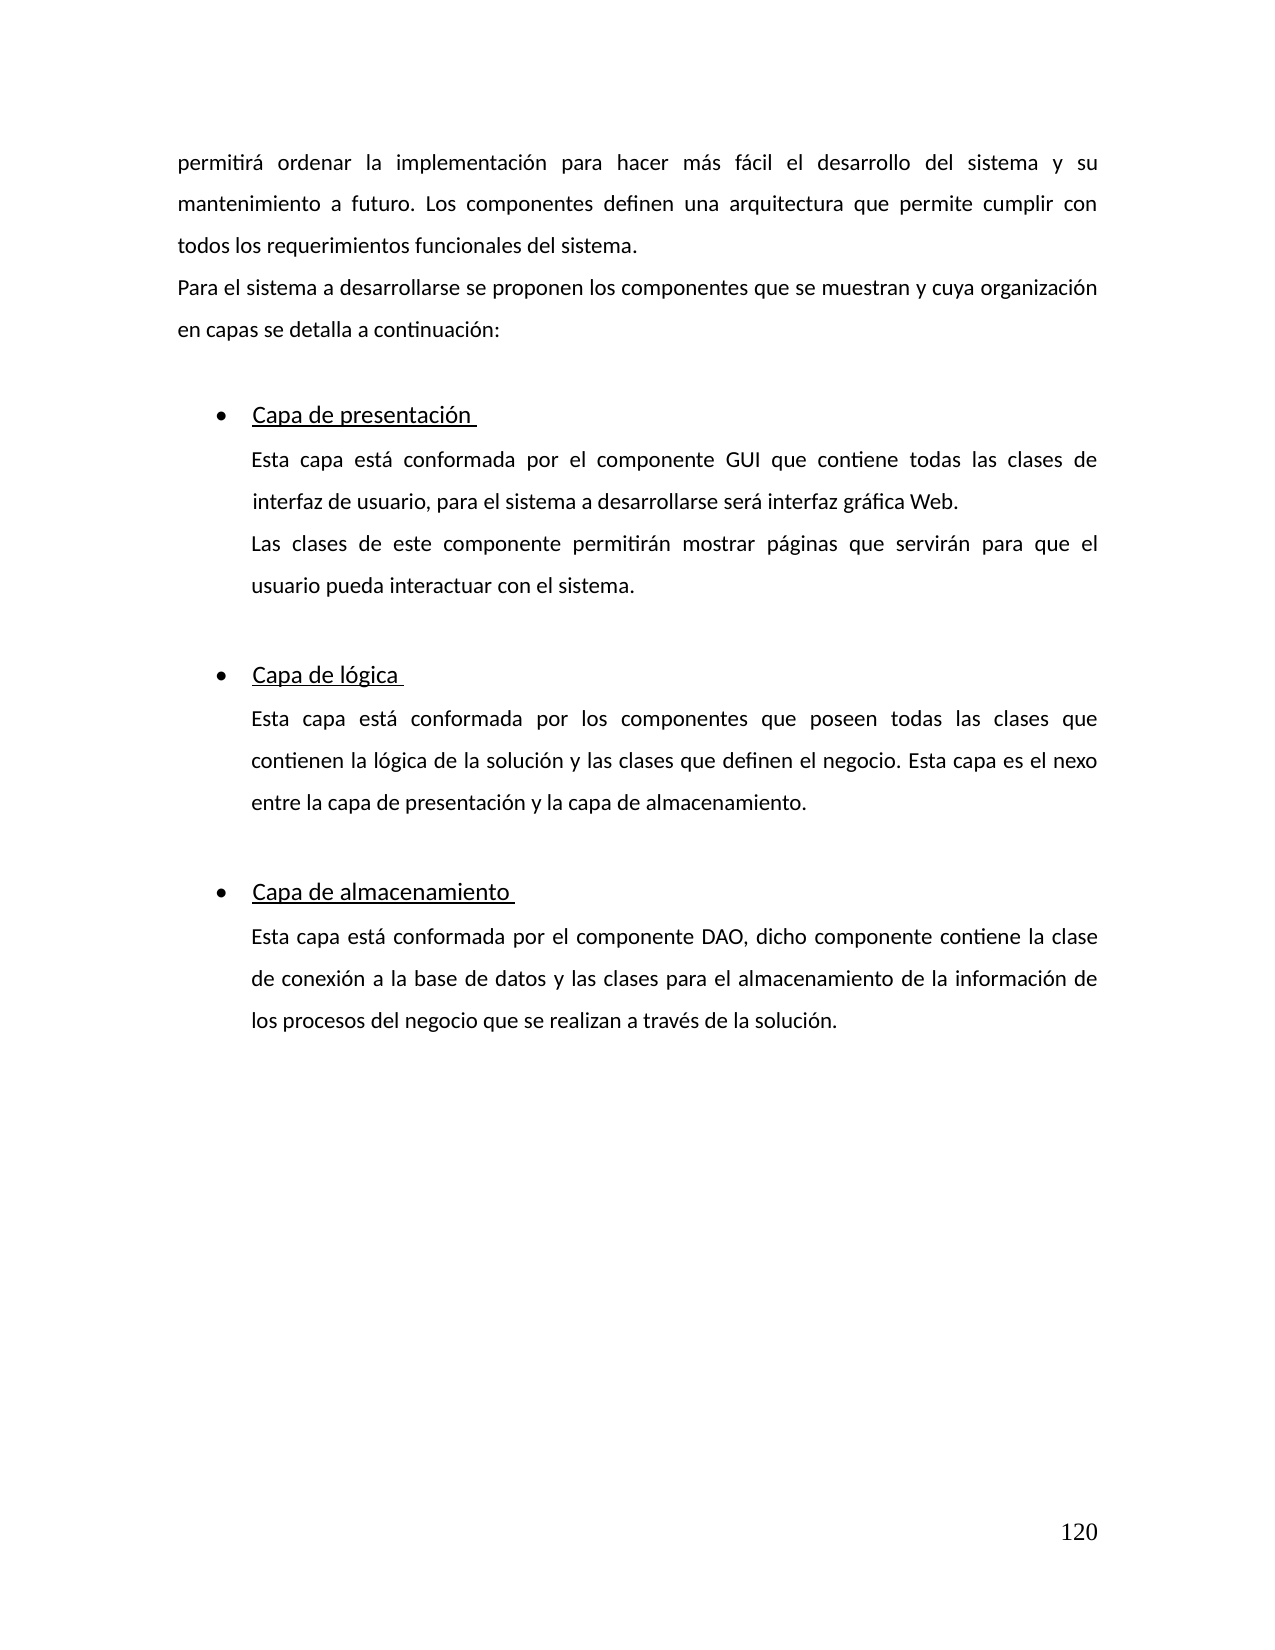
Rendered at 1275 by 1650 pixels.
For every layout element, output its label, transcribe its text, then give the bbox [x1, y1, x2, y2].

text Las clases de este componente permitirán mostrar páginas que servirán para que el usuario pueda interactuar con el sistema. [251, 529, 1098, 599]
text Para el sistema a desarrollarse se proponen los componentes que se muestran y cuya organización en capas se detalla a continuación: [177, 273, 1098, 343]
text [177, 148, 1098, 259]
list Capa de lógica [215, 659, 1098, 689]
text Esta capa está conformada por el componente DAO, dicho componente contiene la clase de conexión a la base de datos y las clases para el almacenamiento de la información de los procesos del negocio que se realizan a través de la solución. [251, 922, 1098, 1034]
list Capa de presentación [215, 399, 1098, 430]
list Capa de almacenamiento [215, 876, 1098, 907]
text Esta capa está conformada por los componentes que poseen todas las clases que contienen la lógica de la solución y las clases que definen el negocio. Esta capa es el nexo entre la capa de presentación y la capa de almacenamiento. [251, 704, 1098, 817]
text Esta capa está conformada por el componente GUI que contiene todas las clases de interfaz de usuario, para el sistema a desarrollarse será interfaz gráfica Web. [251, 445, 1098, 515]
